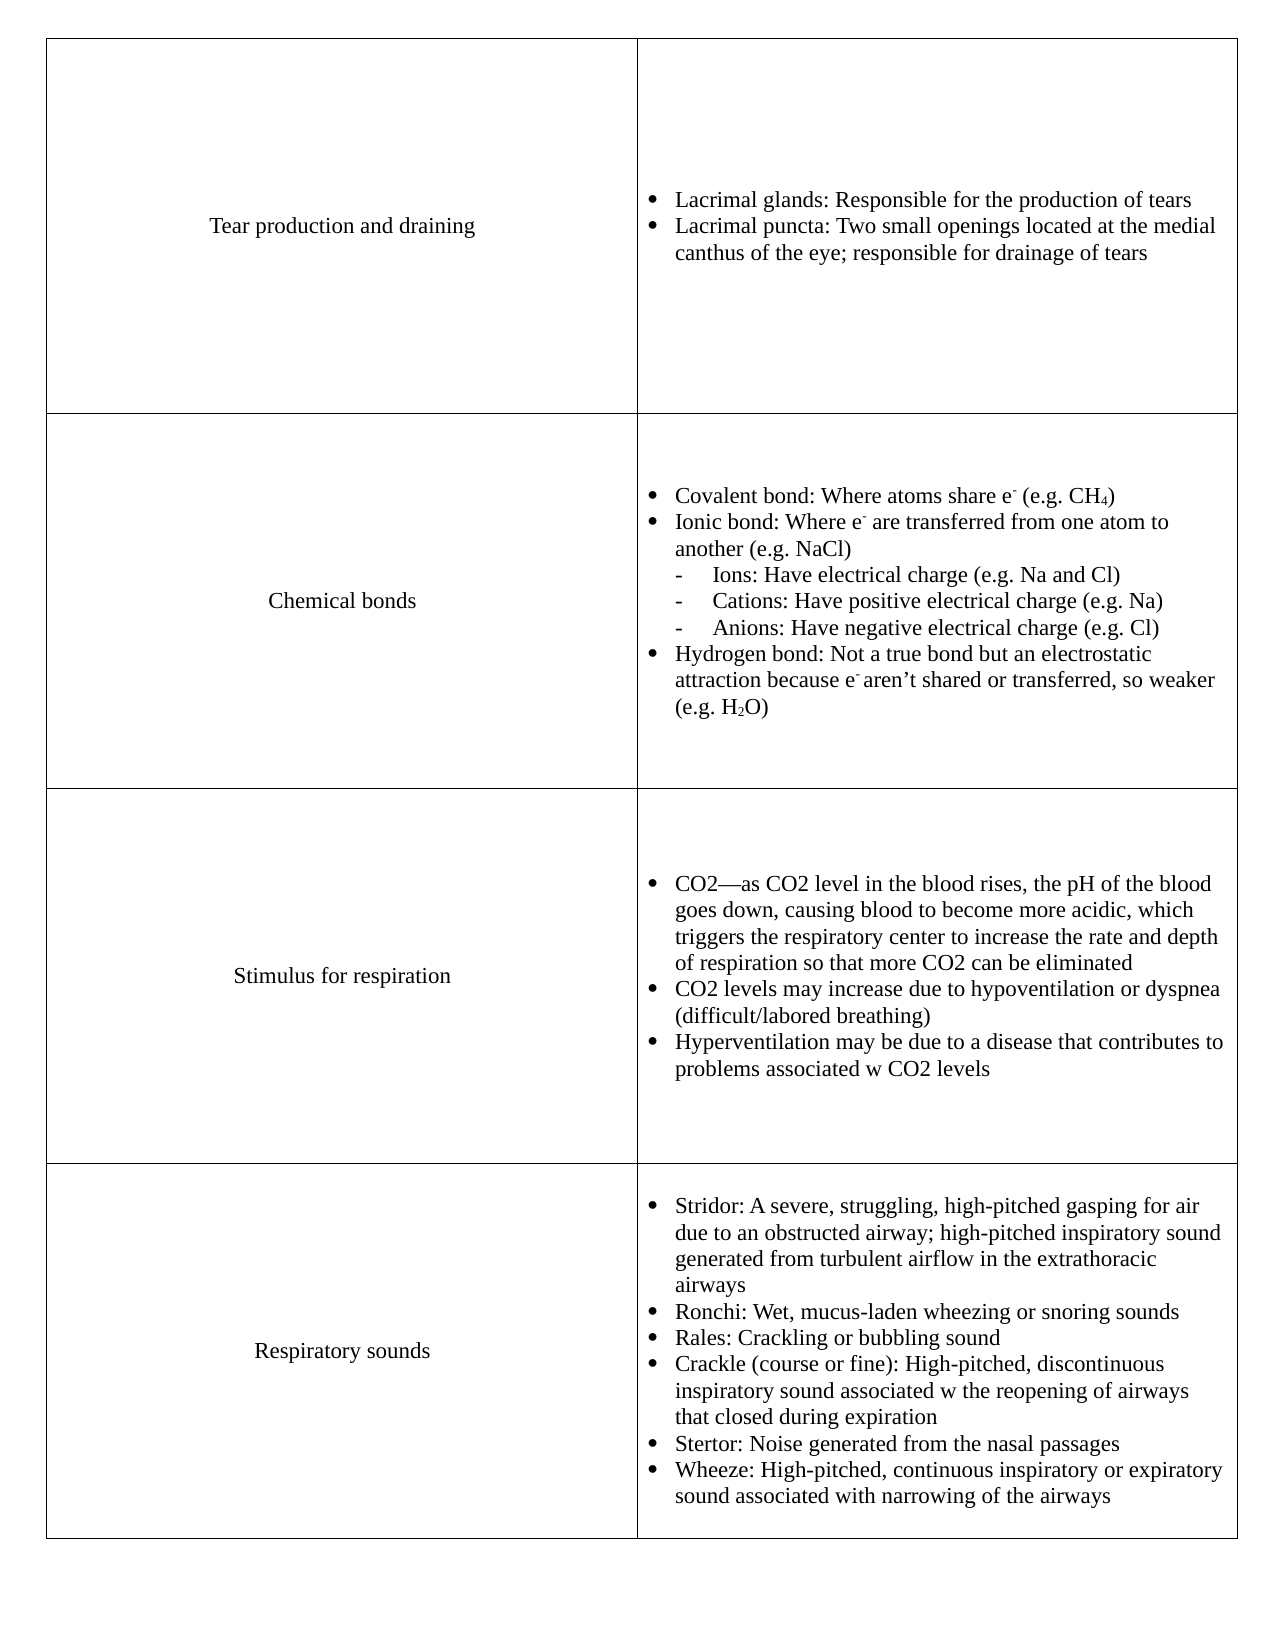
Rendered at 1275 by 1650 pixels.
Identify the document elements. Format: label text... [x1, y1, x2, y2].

table_cell Chemical bonds [47, 414, 637, 787]
table_cell CO2—as CO2 level in the blood rises, the pH of the blood goes down, causing blood to become more acidic, which triggers the respiratory center to increase the rate and depth of respiration so that more CO2 can be eliminated CO2 levels may increase due to hypoventilation or dyspnea (difficult/labored breathing) Hyperventilation may be due to a disease that contributes to problems associated w CO2 levels [638, 789, 1237, 1162]
table_cell Stimulus for respiration [47, 789, 637, 1162]
table_cell Covalent bond: Where atoms share e- (e.g. CH4) Ionic bond: Where e- are transferred from one atom to another (e.g. NaCl) Ions: Have electrical charge (e.g. Na and Cl) Cations: Have positive electrical charge (e.g. Na) Anions: Have negative electrical charge (e.g. Cl) Hydrogen bond: Not a true bond but an electrostatic attraction because e- aren’t shared or transferred, so weaker (e.g. H2O) [638, 414, 1237, 787]
table_cell Lacrimal glands: Responsible for the production of tears Lacrimal puncta: Two small openings located at the medial canthus of the eye; responsible for drainage of tears [638, 39, 1237, 412]
table_cell Stridor: A severe, struggling, high-pitched gasping for air due to an obstructed airway; high-pitched inspiratory sound generated from turbulent airflow in the extrathoracic airways Ronchi: Wet, mucus-laden wheezing or snoring sounds Rales: Crackling or bubbling sound Crackle (course or fine): High-pitched, discontinuous inspiratory sound associated w the reopening of airways that closed during expiration Stertor: Noise generated from the nasal passages Wheeze: High-pitched, continuous inspiratory or expiratory sound associated with narrowing of the airways [638, 1164, 1237, 1537]
table_cell Tear production and draining [47, 39, 637, 412]
table_cell Respiratory sounds [47, 1164, 637, 1537]
